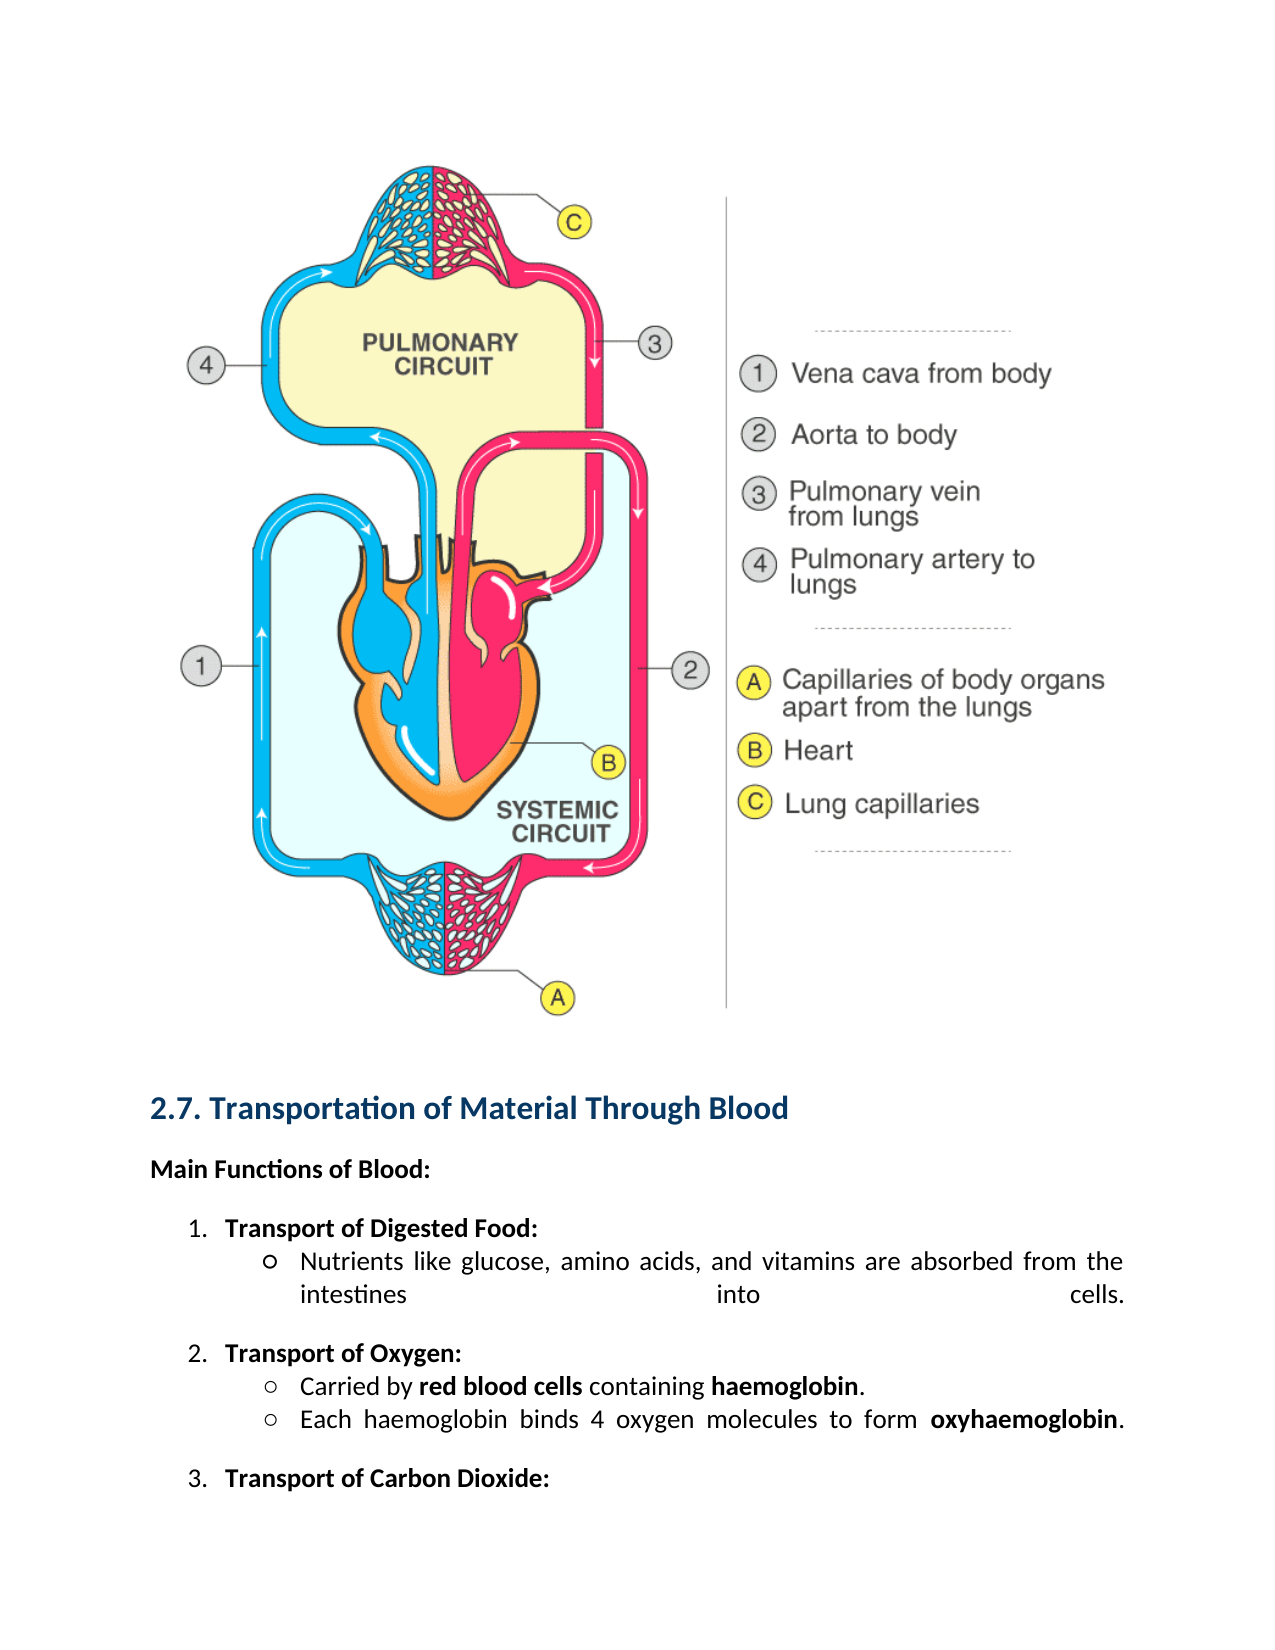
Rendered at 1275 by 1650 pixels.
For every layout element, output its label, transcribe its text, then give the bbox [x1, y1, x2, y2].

subtitle Main Functions of Blood: [150, 1153, 1125, 1186]
list Transport of Oxygen: [187, 1336, 1125, 1369]
subtitle 2.7. Transportation of Material Through Blood [150, 1087, 1125, 1128]
list Transport of Digested Food: [187, 1211, 1125, 1244]
list Carried by red blood cells containing haemoglobin. [262, 1369, 1125, 1402]
list Each haemoglobin binds 4 oxygen molecules to form oxyhaemoglobin. [262, 1402, 1125, 1462]
list Transport of Carbon Dioxide: [187, 1462, 1125, 1494]
picture [150, 150, 1125, 1058]
list Nutrients like glucose, amino acids, and vitamins are absorbed from the intestines into cells. [262, 1244, 1125, 1336]
